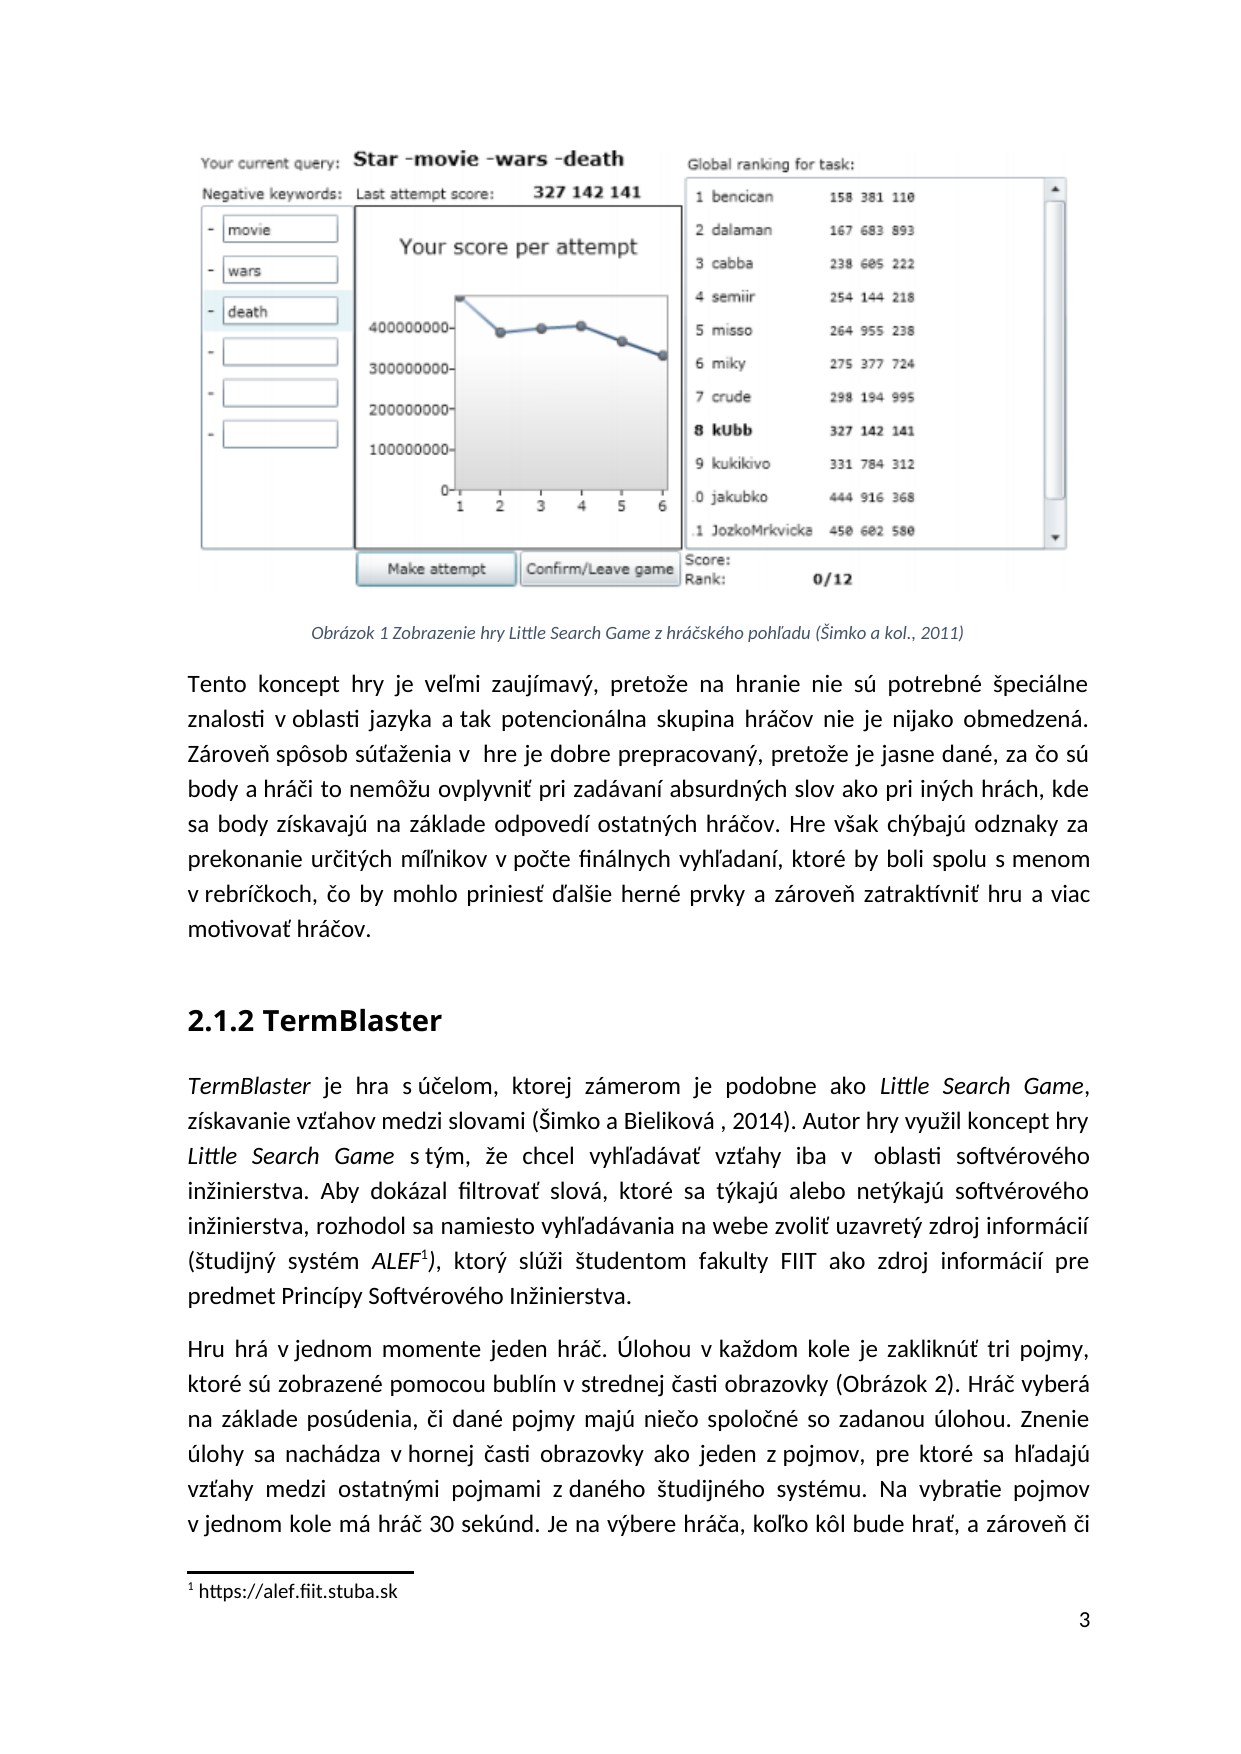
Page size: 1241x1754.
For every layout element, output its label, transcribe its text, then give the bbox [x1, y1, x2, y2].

subtitle TermBlaster [187, 1000, 1090, 1039]
list TermBlaster je hra s účelom, ktorej zámerom je podobne ako Little Search Game, získavanie vzťahov medzi slovami (Šimko a Bieliková , 2014). Autor hry využil koncept hry Little Search Game s tým, že chcel vyhľadávať vzťahy iba v oblasti softvérového inžinierstva. Aby dokázal filtrovať slová, ktoré sa týkajú alebo netýkajú softvérového inžinierstva, rozhodol sa namiesto vyhľadávania na webe zvoliť uzavretý zdroj informácií (študijný systém ALEF), ktorý slúži študentom fakulty FIIT ako zdroj informácií pre predmet Princípy Softvérového Inžinierstva. [187, 1070, 1090, 1311]
picture [198, 150, 1080, 601]
text Obrázok 1 Zobrazenie hry Little Search Game z hráčského pohľadu (Šimko a kol., 2011) [187, 621, 1090, 644]
list Tento koncept hry je veľmi zaujímavý, pretože na hranie nie sú potrebné špeciálne znalosti v oblasti jazyka a tak potencionálna skupina hráčov nie je nijako obmedzená. Zároveň spôsob súťaženia v hre je dobre prepracovaný, pretože je jasne dané, za čo sú body a hráči to nemôžu ovplyvniť pri zadávaní absurdných slov ako pri iných hrách, kde sa body získavajú na základe odpovedí ostatných hráčov. Hre však chýbajú odznaky za prekonanie určitých míľnikov v počte finálnych vyhľadaní, ktoré by boli spolu s menom v rebríčkoch, čo by mohlo priniesť ďalšie herné prvky a zároveň zatraktívniť hru a viac motivovať hráčov. [187, 668, 1090, 944]
